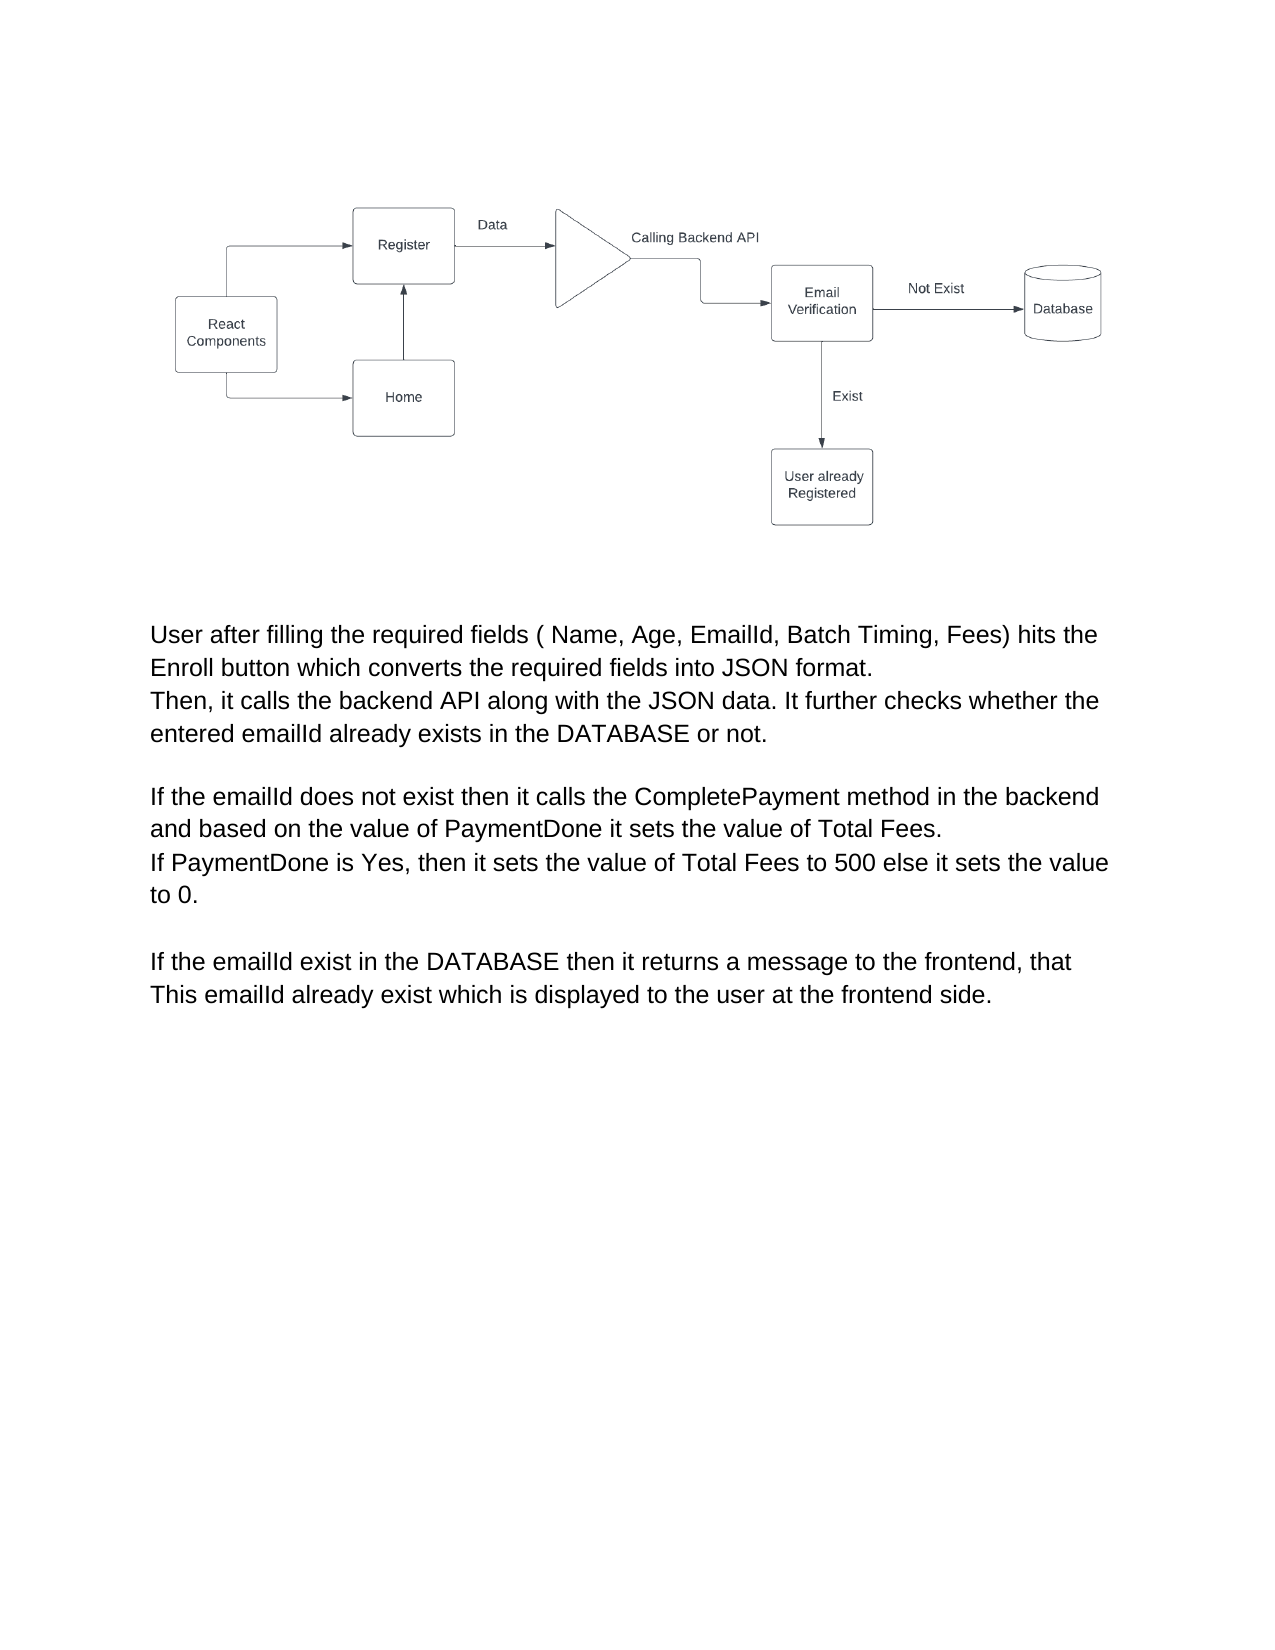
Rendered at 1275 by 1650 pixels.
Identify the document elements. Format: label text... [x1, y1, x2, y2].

text and based on the value of PaymentDone it sets the value of Total Fees. [150, 814, 1125, 843]
text Enroll button which converts the required fields into JSON format. [150, 653, 1125, 681]
text If PaymentDone is Yes, then it sets the value of Total Fees to 500 else it sets the value [150, 847, 1125, 876]
text If the emailId exist in the DATABASE then it returns a message to the frontend, that [150, 947, 1125, 975]
text to 0. [150, 881, 1125, 909]
text This emailId already exist which is displayed to the user at the frontend side. [150, 979, 1125, 1008]
text If the emailId does not exist then it calls the CompletePayment method in the backend [150, 781, 1125, 810]
text User after filling the required fields ( Name, Age, EmailId, Batch Timing, Fees) hits the [150, 619, 1125, 648]
text entered emailId already exists in the DATABASE or not. [150, 719, 1125, 778]
text Then, it calls the backend API along with the JSON data. It further checks whether the [150, 686, 1125, 714]
picture [150, 183, 1125, 550]
